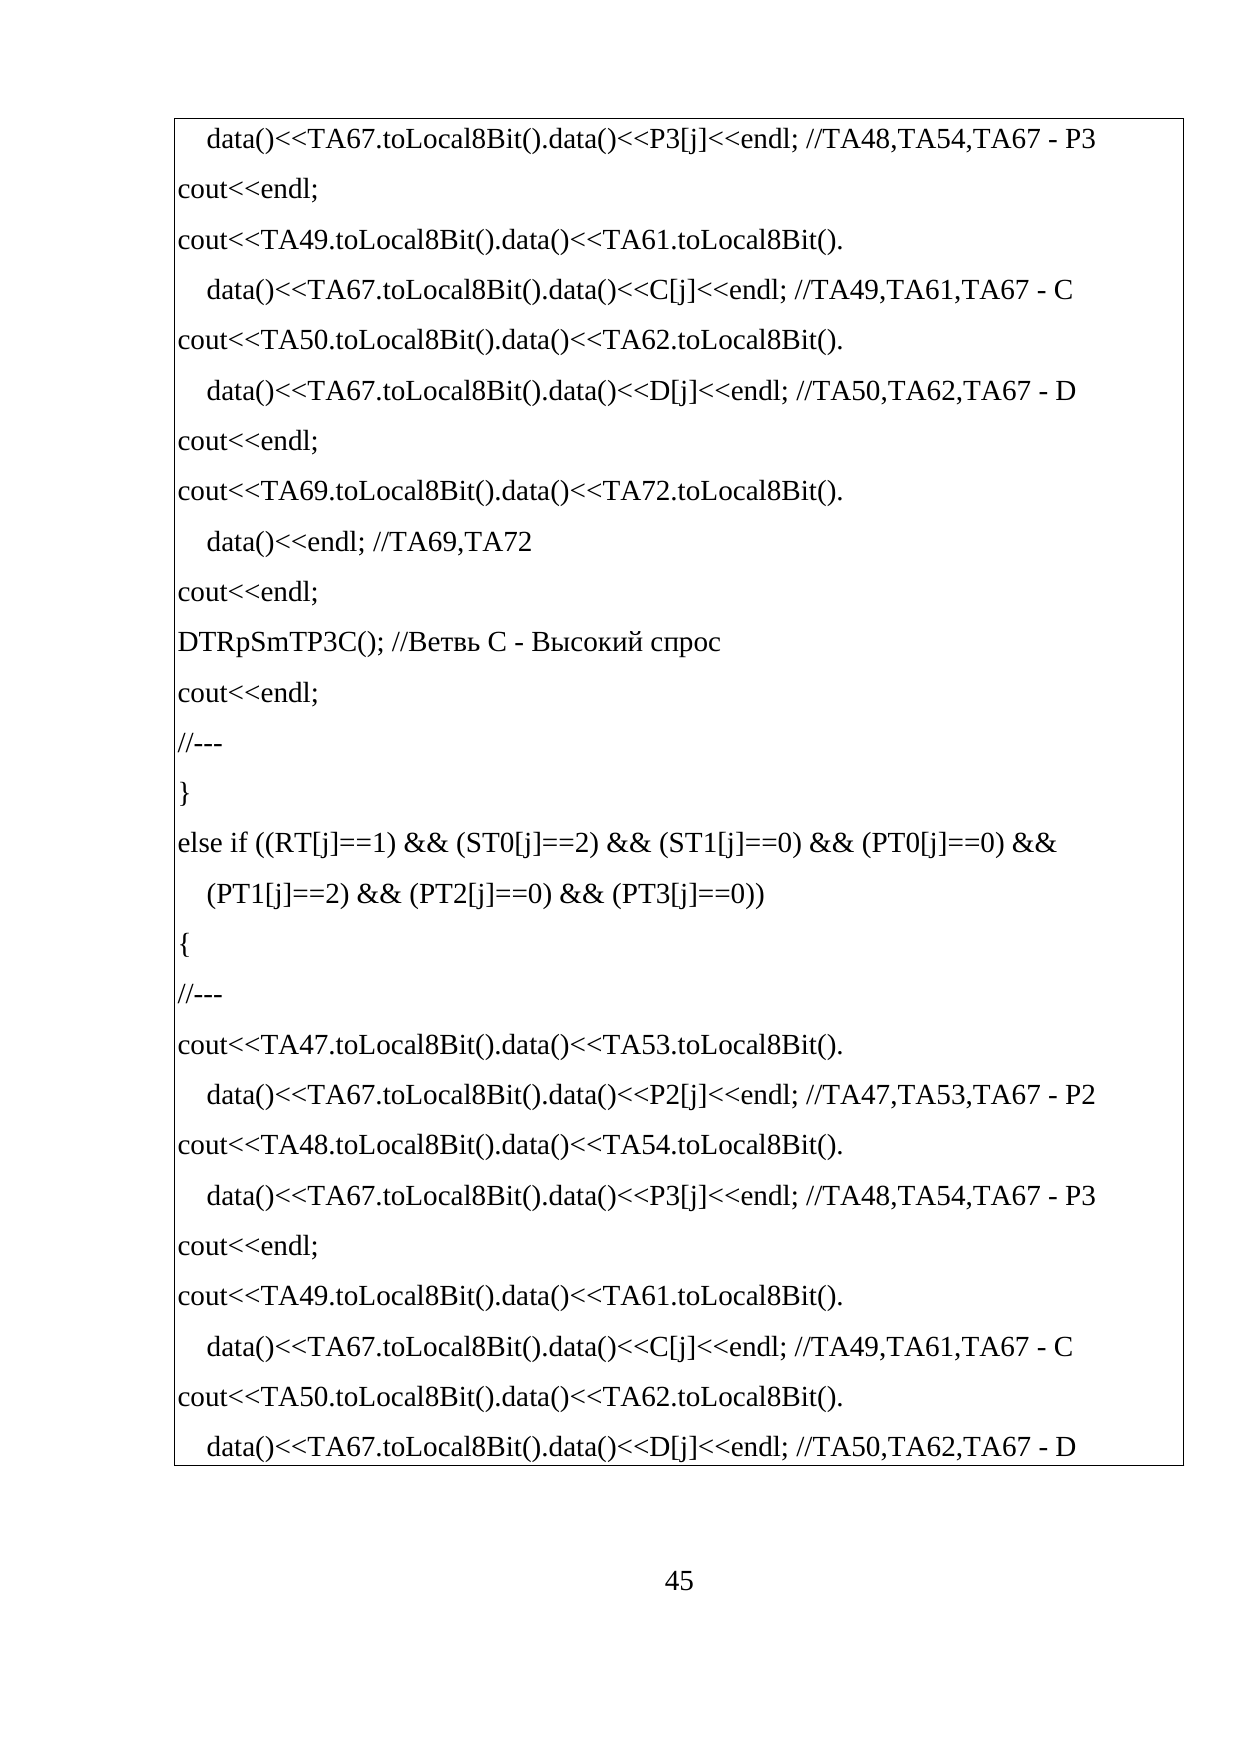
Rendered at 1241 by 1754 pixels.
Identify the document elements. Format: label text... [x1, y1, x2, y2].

text cout<<TA69.toLocal8Bit().data()<<TA72.toLocal8Bit(). [175, 470, 1183, 507]
text } [175, 772, 1183, 809]
text { [175, 923, 1183, 960]
text cout<<TA47.toLocal8Bit().data()<<TA53.toLocal8Bit(). [175, 1024, 1183, 1060]
text (PT1[j]==2) && (PT2[j]==0) && (PT3[j]==0)) [175, 873, 1183, 909]
text cout<<TA48.toLocal8Bit().data()<<TA54.toLocal8Bit(). [175, 1124, 1183, 1161]
text cout<<endl; [175, 672, 1183, 708]
text data()<<TA67.toLocal8Bit().data()<<P3[j]<<endl; //TA48,TA54,TA67 - P3 [175, 119, 1183, 155]
text cout<<TA49.toLocal8Bit().data()<<TA61.toLocal8Bit(). [175, 219, 1183, 255]
text data()<<TA67.toLocal8Bit().data()<<P3[j]<<endl; //TA48,TA54,TA67 - P3 [175, 1175, 1183, 1211]
text DTRpSmTP3C(); //Ветвь С - Высокий спрос [175, 621, 1183, 658]
text cout<<endl; [175, 420, 1183, 457]
text data()<<TA67.toLocal8Bit().data()<<P2[j]<<endl; //TA47,TA53,TA67 - P2 [175, 1074, 1183, 1111]
text data()<<TA67.toLocal8Bit().data()<<D[j]<<endl; //TA50,TA62,TA67 - D [175, 1426, 1183, 1465]
text else if ((RT[j]==1) && (ST0[j]==2) && (ST1[j]==0) && (PT0[j]==0) && [175, 822, 1183, 859]
text cout<<endl; [175, 1225, 1183, 1262]
text cout<<TA50.toLocal8Bit().data()<<TA62.toLocal8Bit(). [175, 1376, 1183, 1413]
text data()<<TA67.toLocal8Bit().data()<<C[j]<<endl; //TA49,TA61,TA67 - C [175, 269, 1183, 306]
text data()<<TA67.toLocal8Bit().data()<<D[j]<<endl; //TA50,TA62,TA67 - D [175, 370, 1183, 406]
text data()<<endl; //TA69,TA72 [175, 521, 1183, 557]
text data()<<TA67.toLocal8Bit().data()<<C[j]<<endl; //TA49,TA61,TA67 - C [175, 1326, 1183, 1362]
text cout<<TA50.toLocal8Bit().data()<<TA62.toLocal8Bit(). [175, 319, 1183, 356]
text cout<<TA49.toLocal8Bit().data()<<TA61.toLocal8Bit(). [175, 1275, 1183, 1312]
text //--- [175, 973, 1183, 1010]
text //--- [175, 722, 1183, 758]
text cout<<endl; [175, 168, 1183, 205]
text cout<<endl; [175, 571, 1183, 608]
